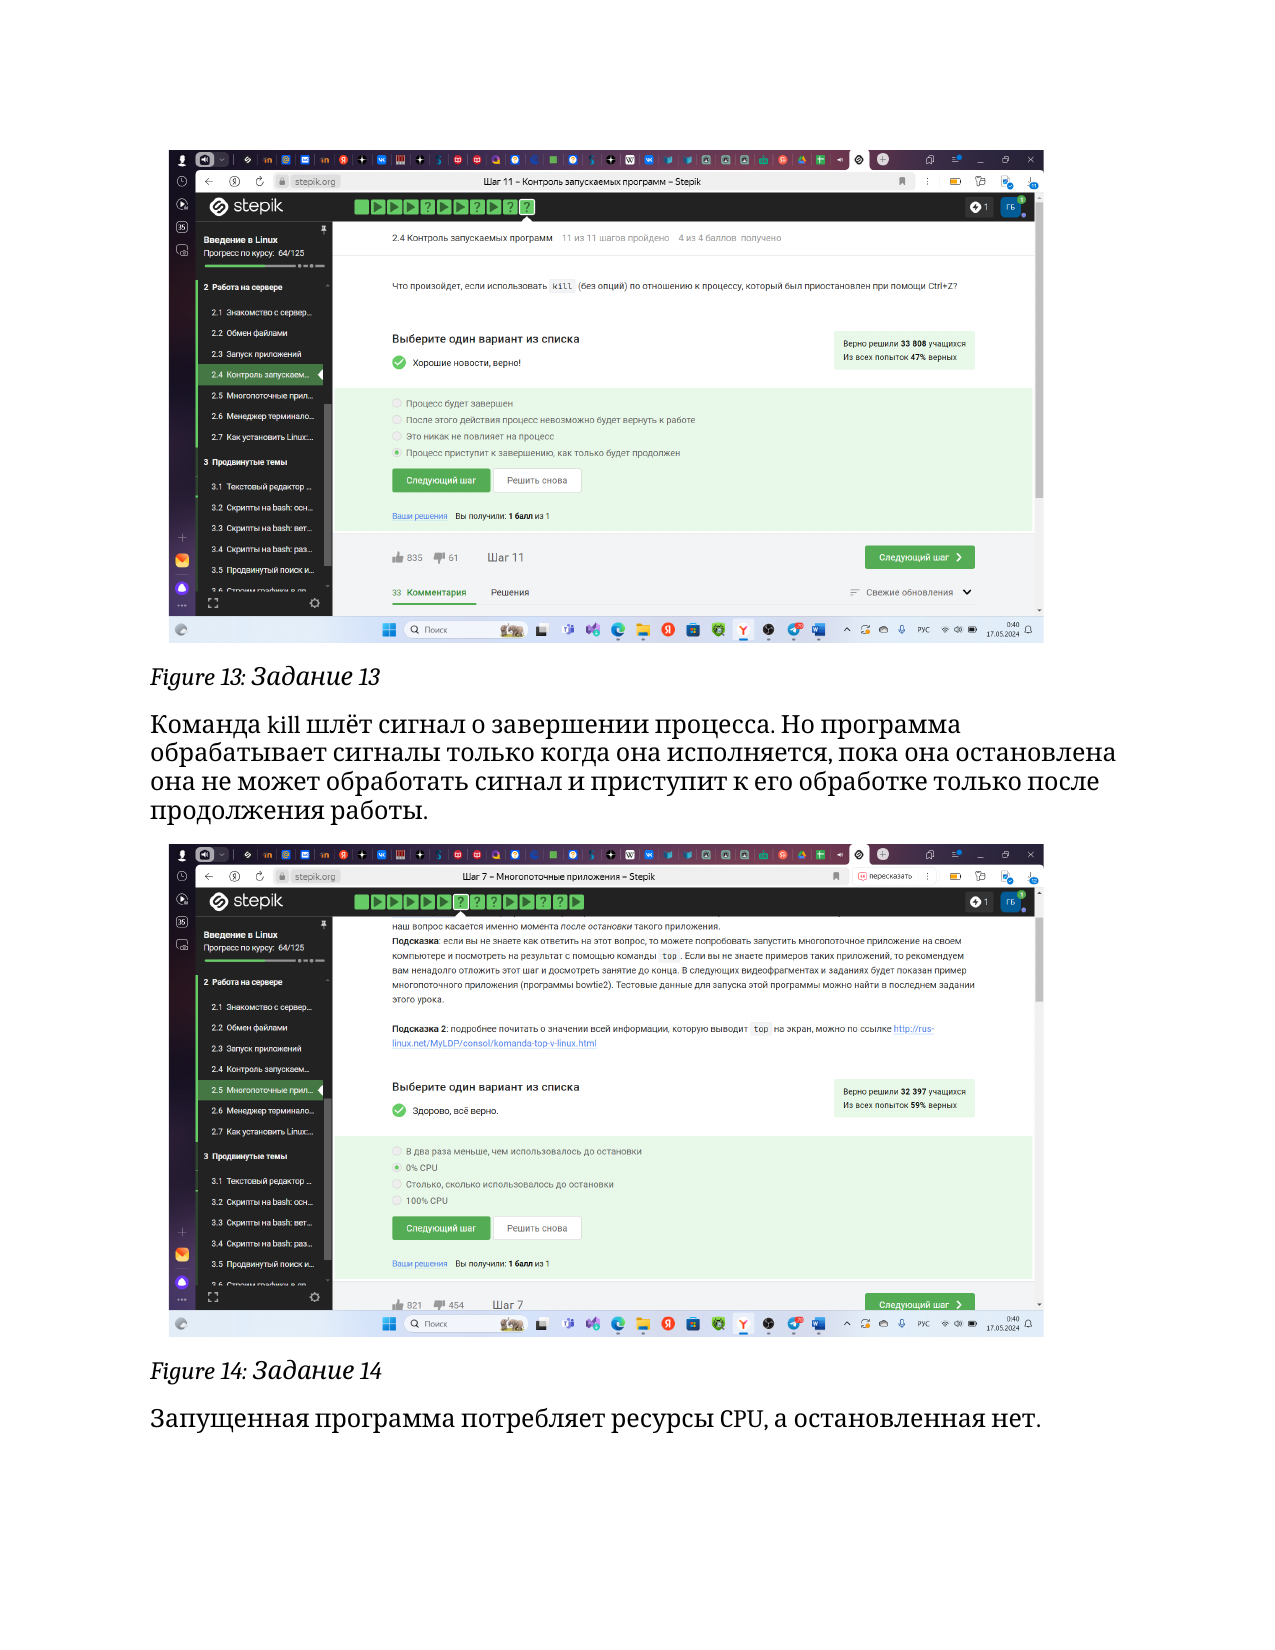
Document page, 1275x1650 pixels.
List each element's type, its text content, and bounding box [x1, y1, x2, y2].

text Запущенная программа потребляет ресурсы CPU, а остановленная нет. [150, 1405, 1125, 1433]
text Команда kill шлёт сигнал о завершении процесса. Но программа обрабатывает сигналы только когда она исполняется, пока она остановлена она не может обработать сигнал и приступит к его обработке только после продолжения работы. [150, 711, 1125, 826]
picture [168, 844, 1044, 1337]
picture [168, 150, 1044, 643]
text Figure 14: Задание 14 [150, 1357, 1125, 1386]
text Figure 13: Задание 13 [150, 663, 1125, 692]
